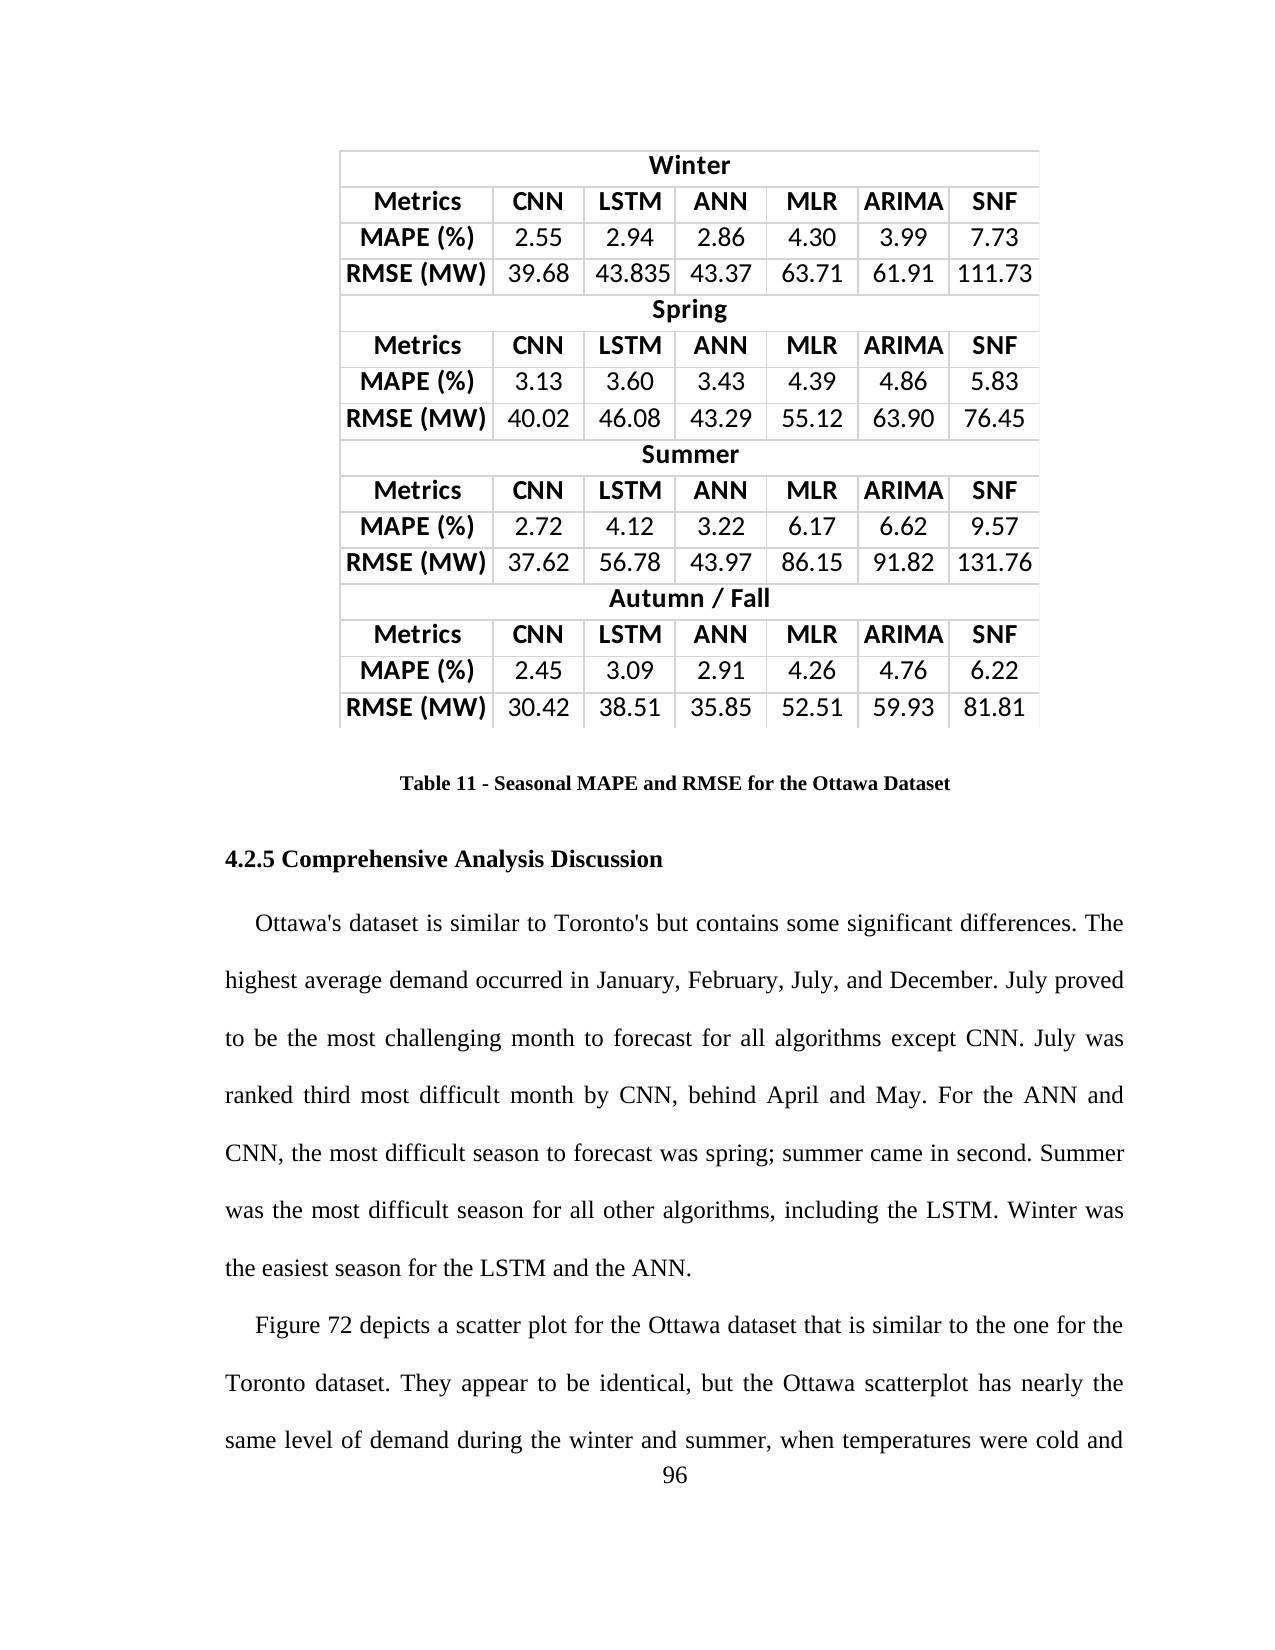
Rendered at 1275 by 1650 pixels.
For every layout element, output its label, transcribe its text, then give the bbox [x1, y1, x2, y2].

text Ottawa's dataset is similar to Toronto's but contains some significant differences. The highest average demand occurred in January, February, July, and December. July proved to be the most challenging month to forecast for all algorithms except CNN. July was ranked third most difficult month by CNN, behind April and May. For the ANN and CNN, the most difficult season to forecast was spring; summer came in second. Summer was the most difficult season for all other algorithms, including the LSTM. Winter was the easiest season for the LSTM and the ANN. [225, 908, 1125, 1282]
text Table - Seasonal MAPE and RMSE for the Ottawa Dataset [225, 771, 1125, 795]
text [225, 1310, 1125, 1454]
subtitle 4.2.5 Comprehensive Analysis Discussion [225, 844, 1125, 873]
